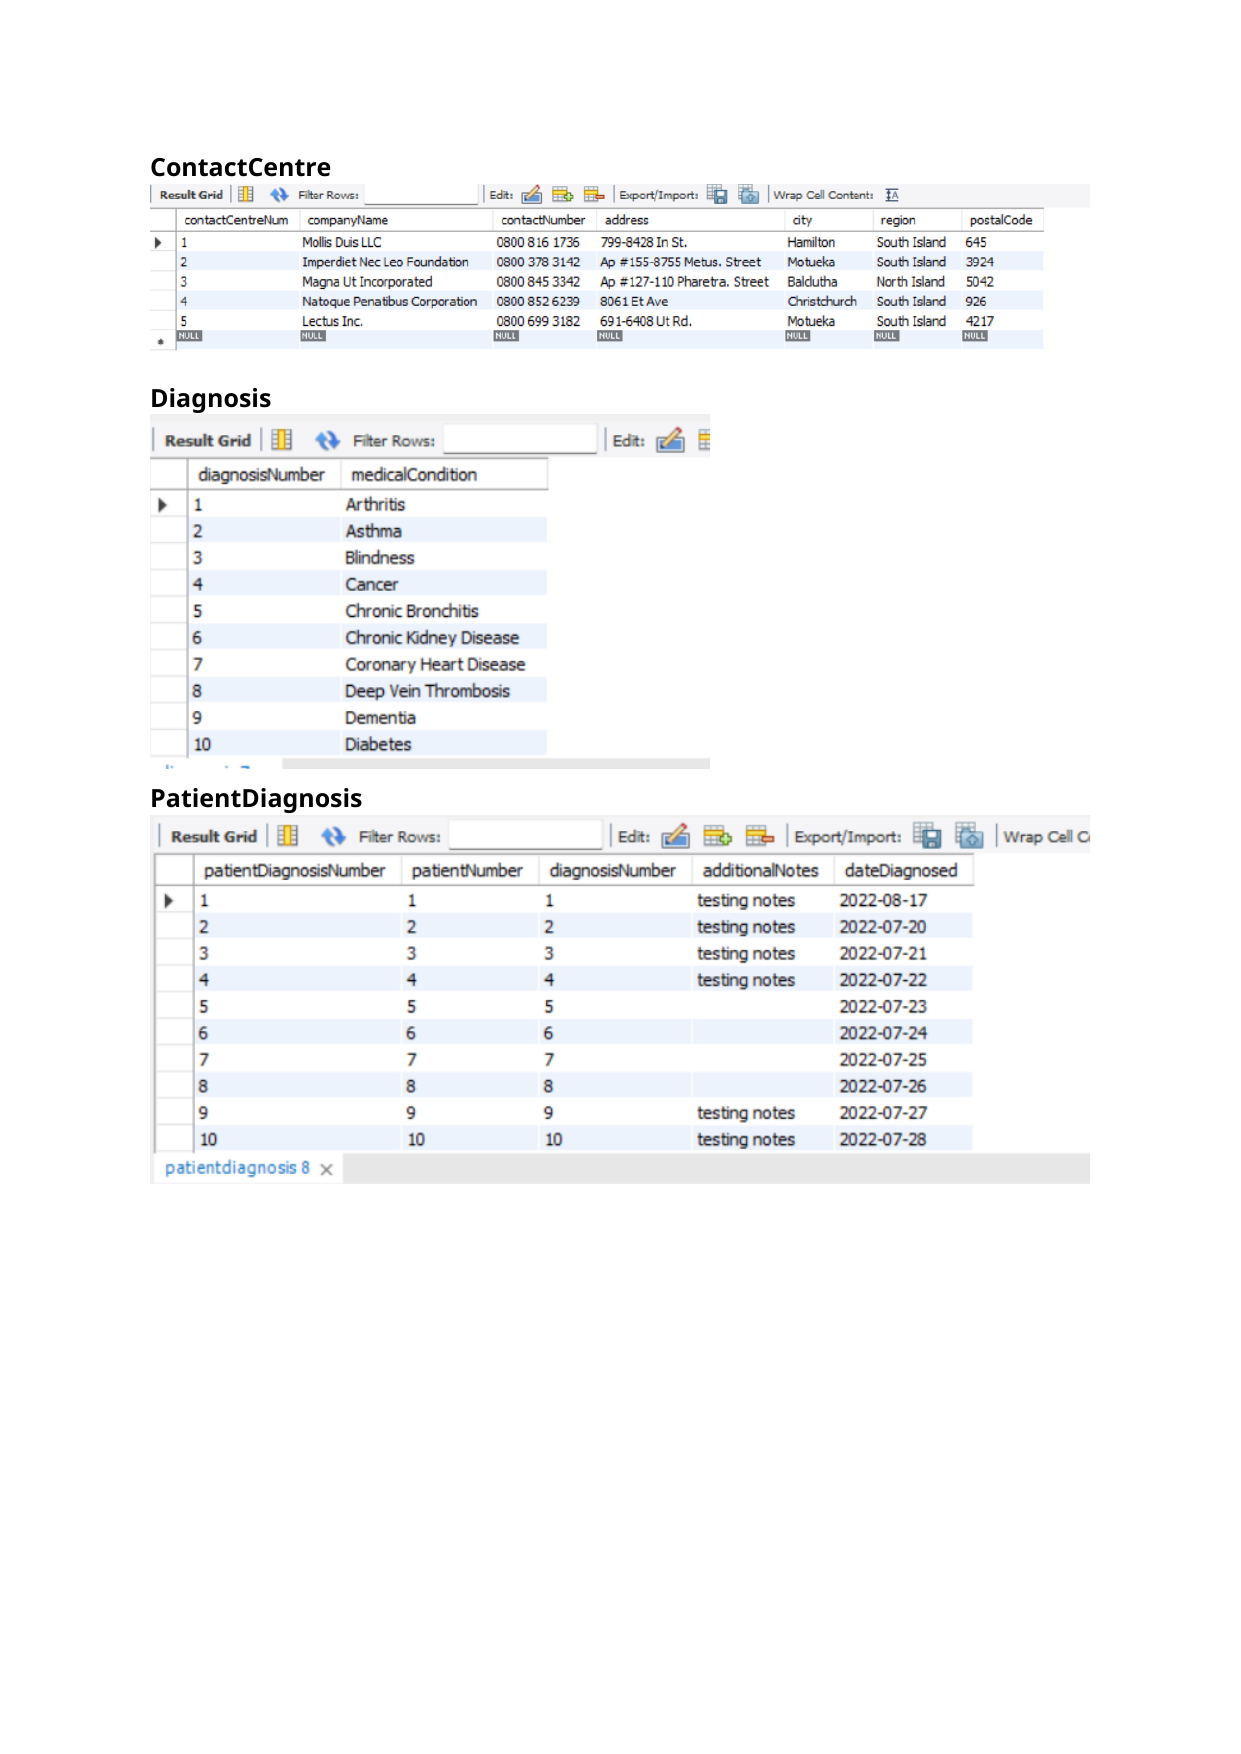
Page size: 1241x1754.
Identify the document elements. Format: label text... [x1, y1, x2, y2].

picture [150, 815, 1091, 1184]
subtitle ContactCentre [150, 150, 1090, 184]
picture [150, 414, 711, 769]
picture [150, 184, 1091, 369]
subtitle PatientDiagnosis [150, 781, 1090, 815]
subtitle Diagnosis [150, 381, 1090, 415]
